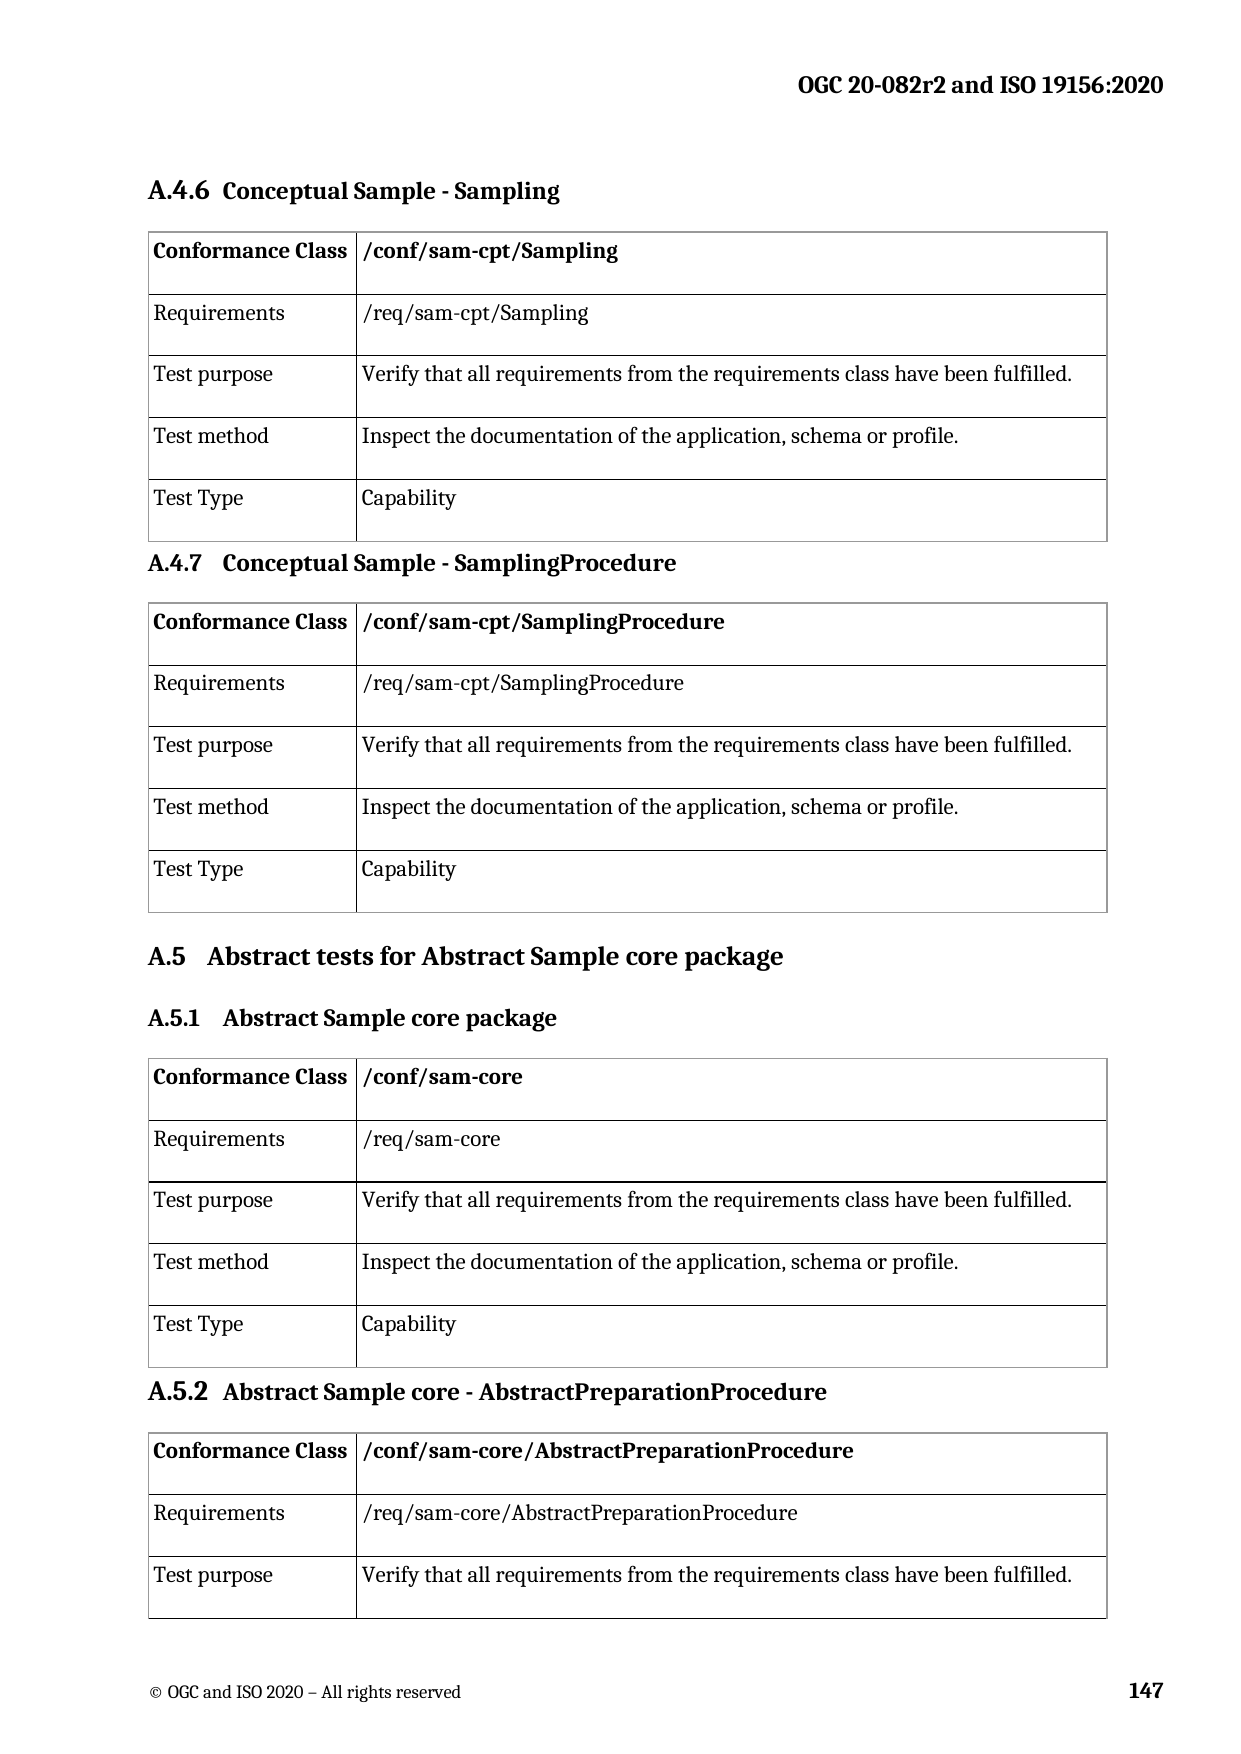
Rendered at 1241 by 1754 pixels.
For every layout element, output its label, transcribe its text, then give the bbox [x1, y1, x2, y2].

text Abstract tests for Abstract Sample core package [148, 941, 1163, 972]
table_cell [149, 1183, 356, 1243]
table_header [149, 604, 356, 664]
text Abstract Sample core - AbstractPreparationProcedure [148, 1374, 1163, 1407]
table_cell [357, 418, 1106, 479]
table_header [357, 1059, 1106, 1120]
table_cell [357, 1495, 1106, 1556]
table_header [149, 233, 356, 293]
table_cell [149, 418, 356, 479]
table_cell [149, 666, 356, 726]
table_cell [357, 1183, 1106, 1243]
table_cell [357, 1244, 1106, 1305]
text Abstract Sample core package [148, 1004, 1163, 1032]
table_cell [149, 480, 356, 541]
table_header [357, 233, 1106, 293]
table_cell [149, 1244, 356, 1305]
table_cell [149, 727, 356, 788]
text Conceptual Sample - SamplingProcedure [148, 548, 1163, 577]
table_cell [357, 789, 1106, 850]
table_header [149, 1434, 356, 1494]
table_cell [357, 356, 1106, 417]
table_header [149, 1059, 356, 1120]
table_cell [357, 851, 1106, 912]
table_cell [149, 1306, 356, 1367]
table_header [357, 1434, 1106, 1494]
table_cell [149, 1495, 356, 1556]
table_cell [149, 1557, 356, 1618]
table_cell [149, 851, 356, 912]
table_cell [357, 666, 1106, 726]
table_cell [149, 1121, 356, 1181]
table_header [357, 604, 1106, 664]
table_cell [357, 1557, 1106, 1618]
text Conceptual Sample - Sampling [148, 174, 1163, 206]
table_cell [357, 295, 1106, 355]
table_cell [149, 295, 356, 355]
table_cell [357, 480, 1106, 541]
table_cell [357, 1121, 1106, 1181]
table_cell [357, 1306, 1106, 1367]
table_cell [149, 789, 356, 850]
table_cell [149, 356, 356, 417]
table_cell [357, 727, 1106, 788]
